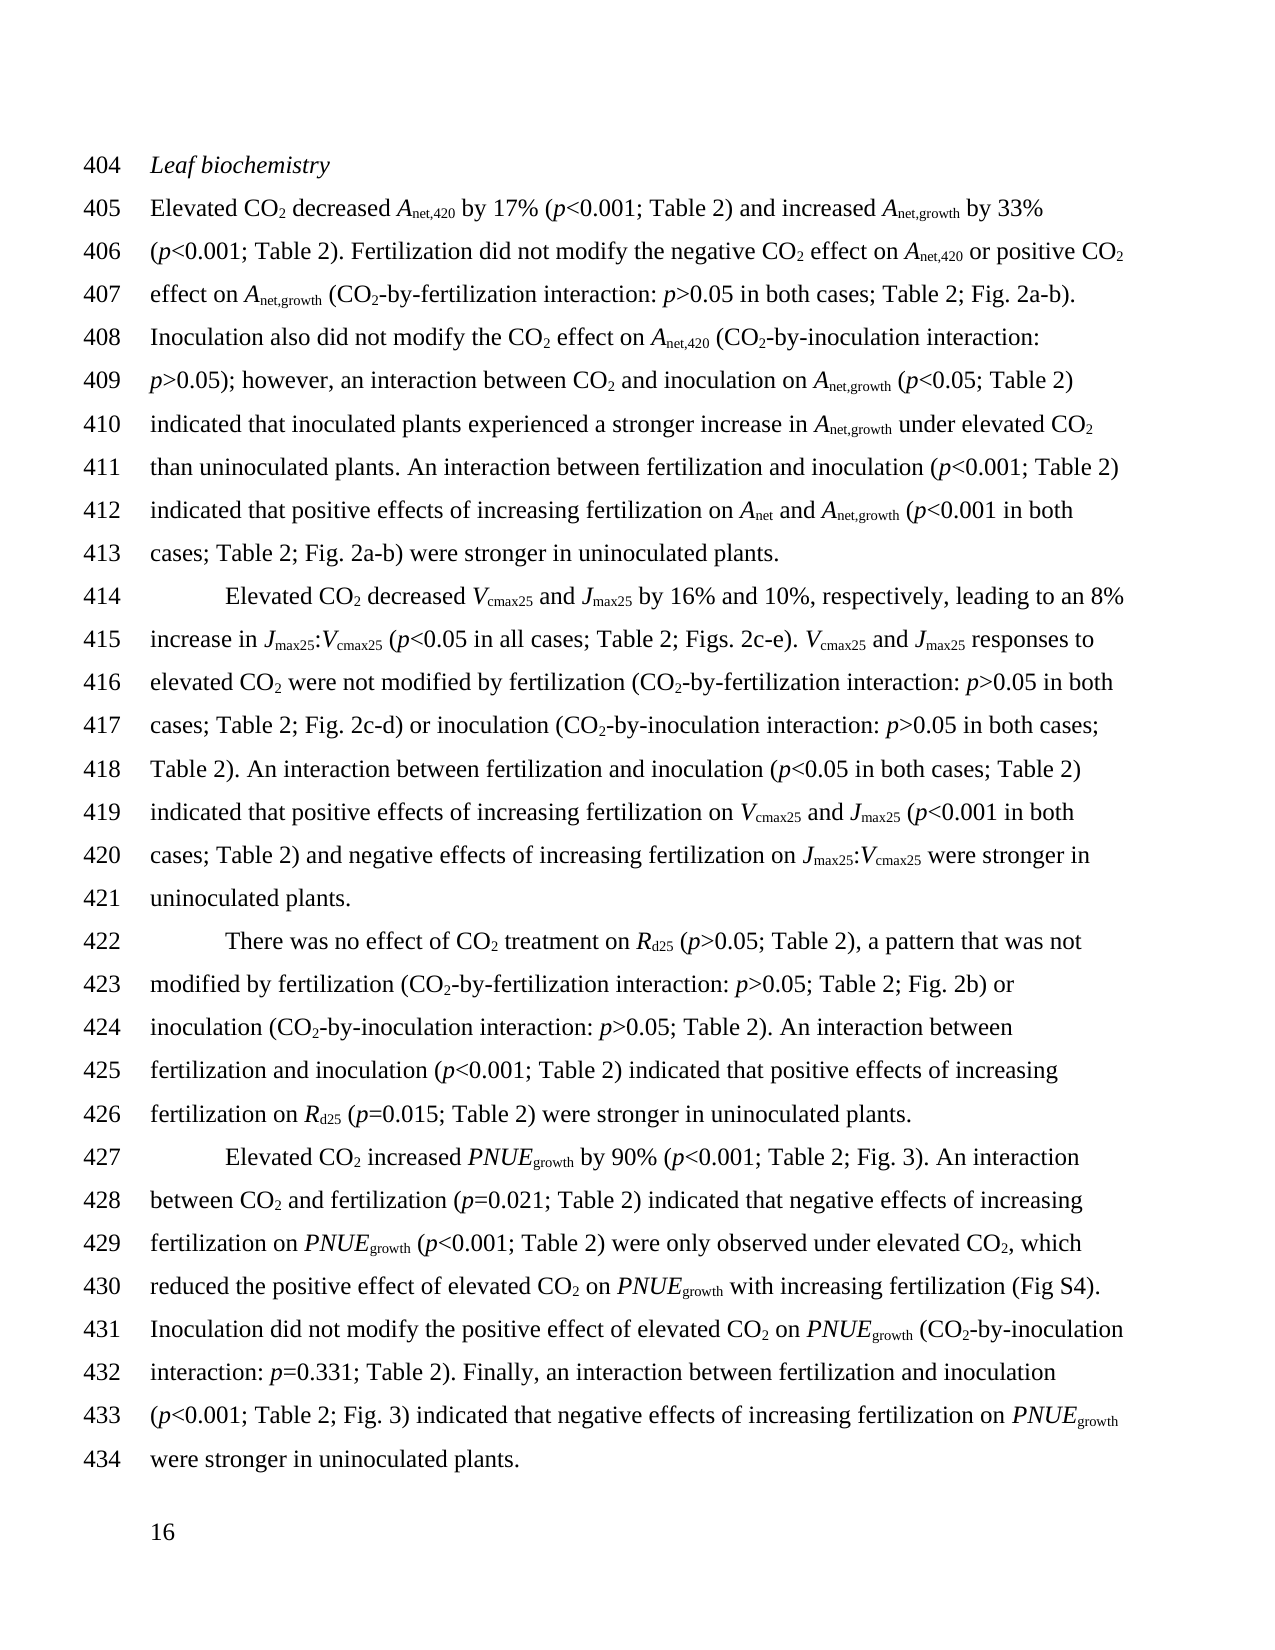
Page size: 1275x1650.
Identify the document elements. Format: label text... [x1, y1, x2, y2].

text Leaf biochemistry [150, 150, 1125, 179]
text Elevated CO2 decreased Vcmax25 and Jmax25 by 16% and 10%, respectively, leading to an 8% increase in Jmax25:Vcmax25 (p<0.05 in all cases; Table 2; Figs. 2c-e). Vcmax25 and Jmax25 responses to elevated CO2 were not modified by fertilization (CO2-by-fertilization interaction: p>0.05 in both cases; Table 2; Fig. 2c-d) or inoculation (CO2-by-inoculation interaction: p>0.05 in both cases; Table 2). An interaction between fertilization and inoculation (p<0.05 in both cases; Table 2) indicated that positive effects of increasing fertilization on Vcmax25 and Jmax25 (p<0.001 in both cases; Table 2) and negative effects of increasing fertilization on Jmax25:Vcmax25 were stronger in uninoculated plants. [150, 581, 1125, 912]
text Elevated CO2 increased PNUEgrowth by 90% (p<0.001; Table 2; Fig. 3). An interaction between CO2 and fertilization (p=0.021; Table 2) indicated that negative effects of increasing fertilization on PNUEgrowth (p<0.001; Table 2) were only observed under elevated CO2, which reduced the positive effect of elevated CO2 on PNUEgrowth with increasing fertilization (Fig S4). Inoculation did not modify the positive effect of elevated CO2 on PNUEgrowth (CO2-by-inoculation interaction: p=0.331; Table 2). Finally, an interaction between fertilization and inoculation (p<0.001; Table 2; Fig. 3) indicated that negative effects of increasing fertilization on PNUEgrowth were stronger in uninoculated plants. [150, 1142, 1125, 1472]
text There was no effect of CO2 treatment on Rd25 (p>0.05; Table 2), a pattern that was not modified by fertilization (CO2-by-fertilization interaction: p>0.05; Table 2; Fig. 2b) or inoculation (CO2-by-inoculation interaction: p>0.05; Table 2). An interaction between fertilization and inoculation (p<0.001; Table 2) indicated that positive effects of increasing fertilization on Rd25 (p=0.015; Table 2) were stronger in uninoculated plants. [150, 926, 1125, 1127]
text Elevated CO2 decreased Anet,420 by 17% (p<0.001; Table 2) and increased Anet,growth by 33% (p<0.001; Table 2). Fertilization did not modify the negative CO2 effect on Anet,420 or positive CO2 effect on Anet,growth (CO2-by-fertilization interaction: p>0.05 in both cases; Table 2; Fig. 2a-b). Inoculation also did not modify the CO2 effect on Anet,420 (CO2-by-inoculation interaction: p>0.05); however, an interaction between CO2 and inoculation on Anet,growth (p<0.05; Table 2) indicated that inoculated plants experienced a stronger increase in Anet,growth under elevated CO2 than uninoculated plants. An interaction between fertilization and inoculation (p<0.001; Table 2) indicated that positive effects of increasing fertilization on Anet and Anet,growth (p<0.001 in both cases; Table 2; Fig. 2a-b) were stronger in uninoculated plants. [150, 193, 1125, 567]
